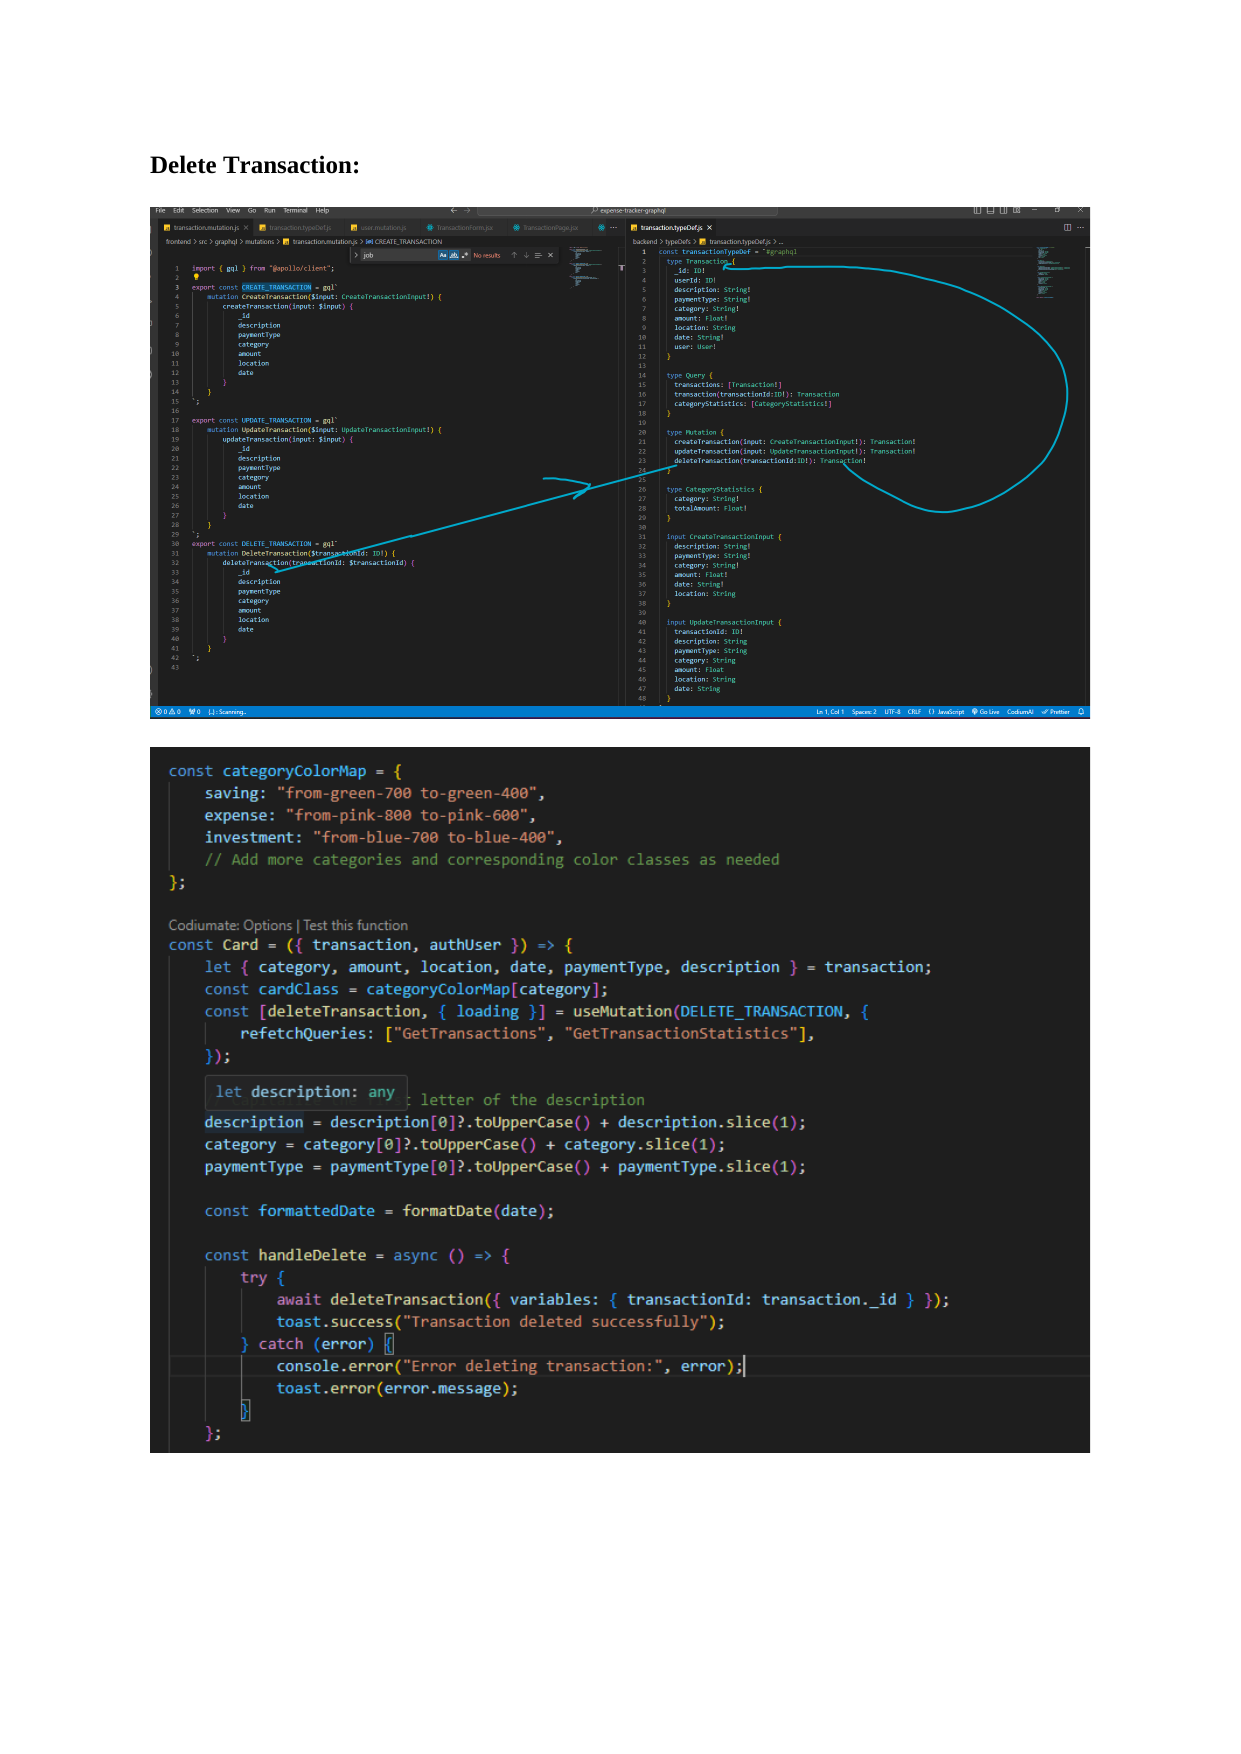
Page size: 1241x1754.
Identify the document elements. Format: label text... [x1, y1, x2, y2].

picture [150, 747, 1091, 1453]
picture [150, 207, 1091, 719]
text Delete Transaction: [150, 150, 1090, 179]
